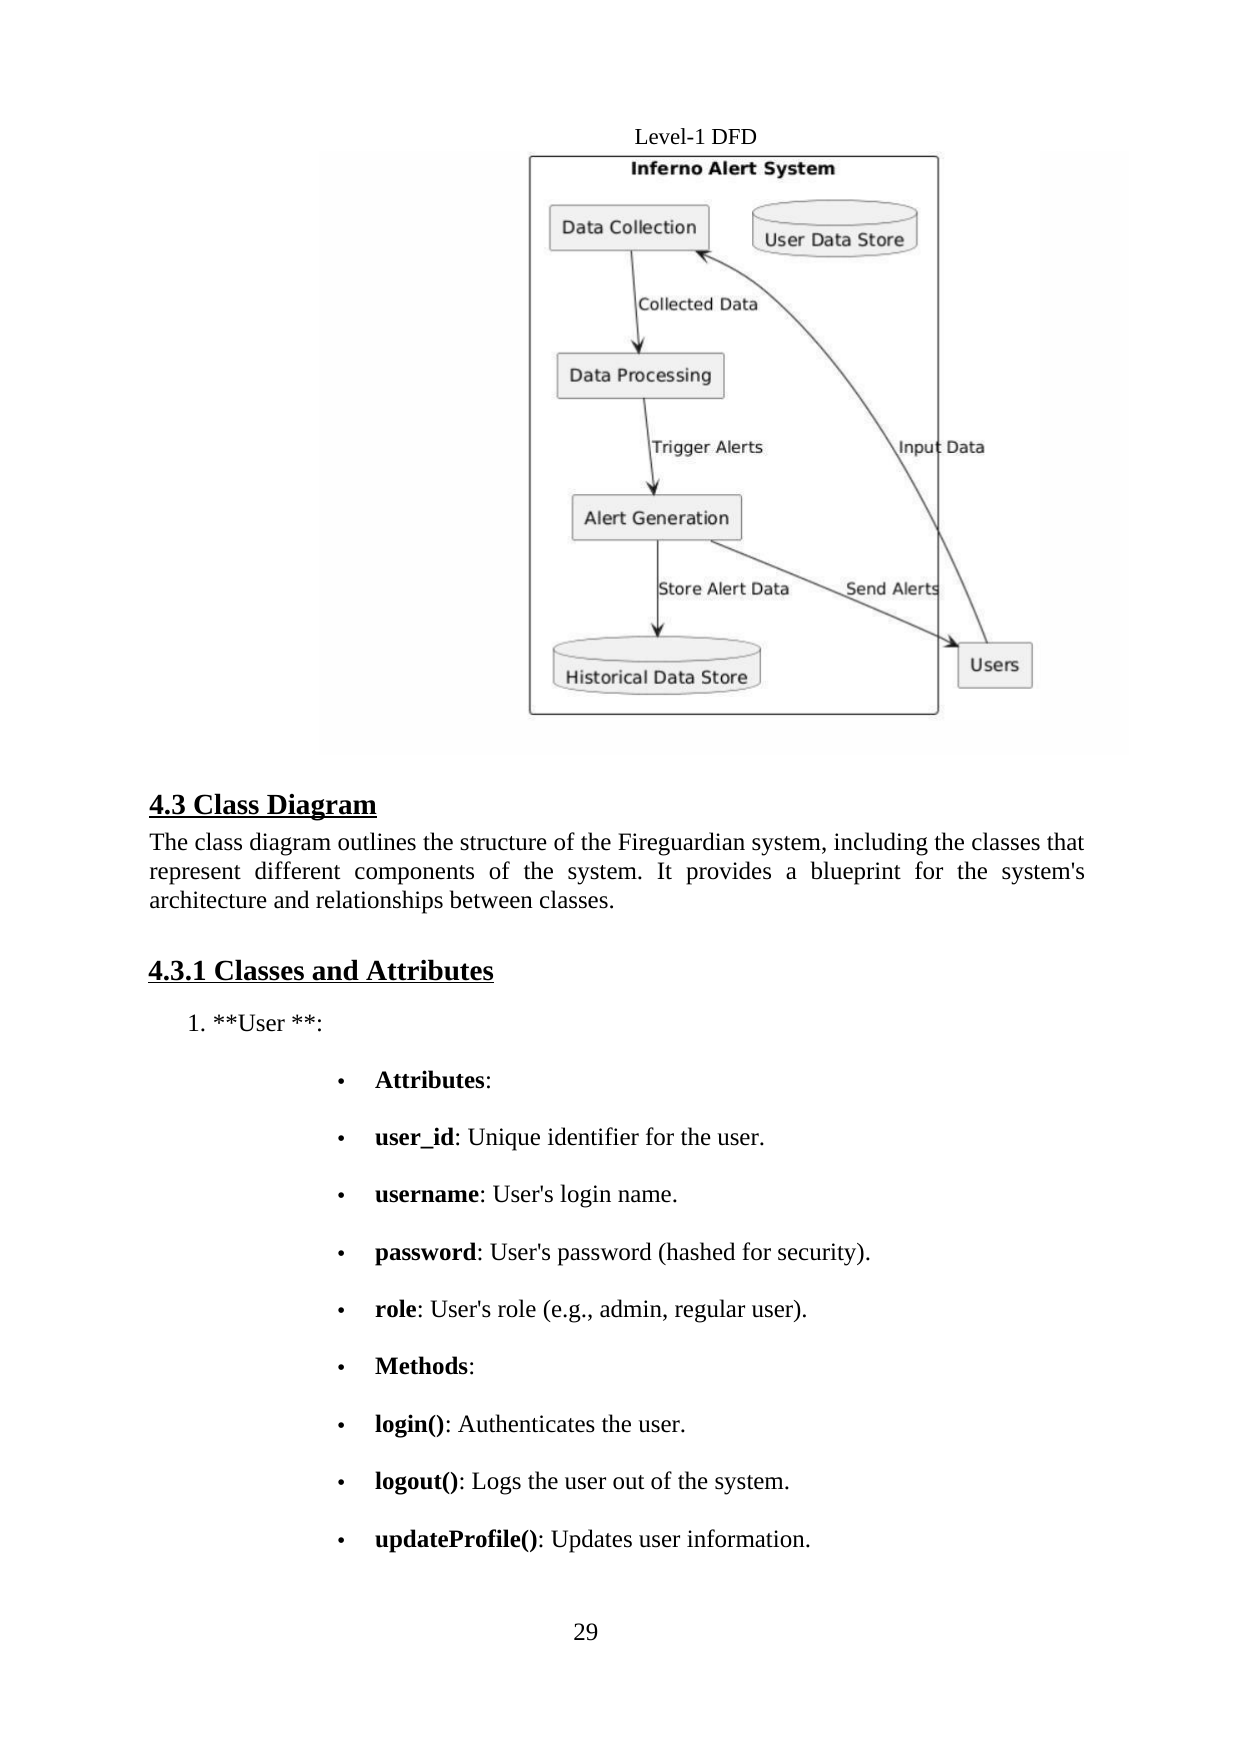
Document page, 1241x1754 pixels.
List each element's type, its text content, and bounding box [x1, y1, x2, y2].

list user_id: Unique identifier for the user. [337, 1122, 1093, 1151]
subtitle 4.3 Class Diagram [149, 787, 1184, 821]
list Attributes: [337, 1065, 1093, 1094]
list role: User's role (e.g., admin, regular user). [337, 1294, 1093, 1323]
list username: User's login name. [337, 1179, 1093, 1208]
text The class diagram outlines the structure of the Fireguardian system, including the classes that represent different components of the system. It provides a blueprint for the system's architecture and relationships between classes. [149, 827, 1086, 914]
text 4.3.1 Classes and Attributes 1. **User **: [148, 953, 525, 1037]
list Methods: [337, 1351, 1093, 1380]
list password: User's password (hashed for security). [337, 1237, 1093, 1266]
text Level-1 DFD [207, 123, 1184, 149]
picture [319, 151, 1130, 755]
list login(): Authenticates the user. [337, 1409, 1093, 1438]
list logout(): Logs the user out of the system. [337, 1466, 1093, 1495]
list updateProfile(): Updates user information. [337, 1524, 1093, 1552]
